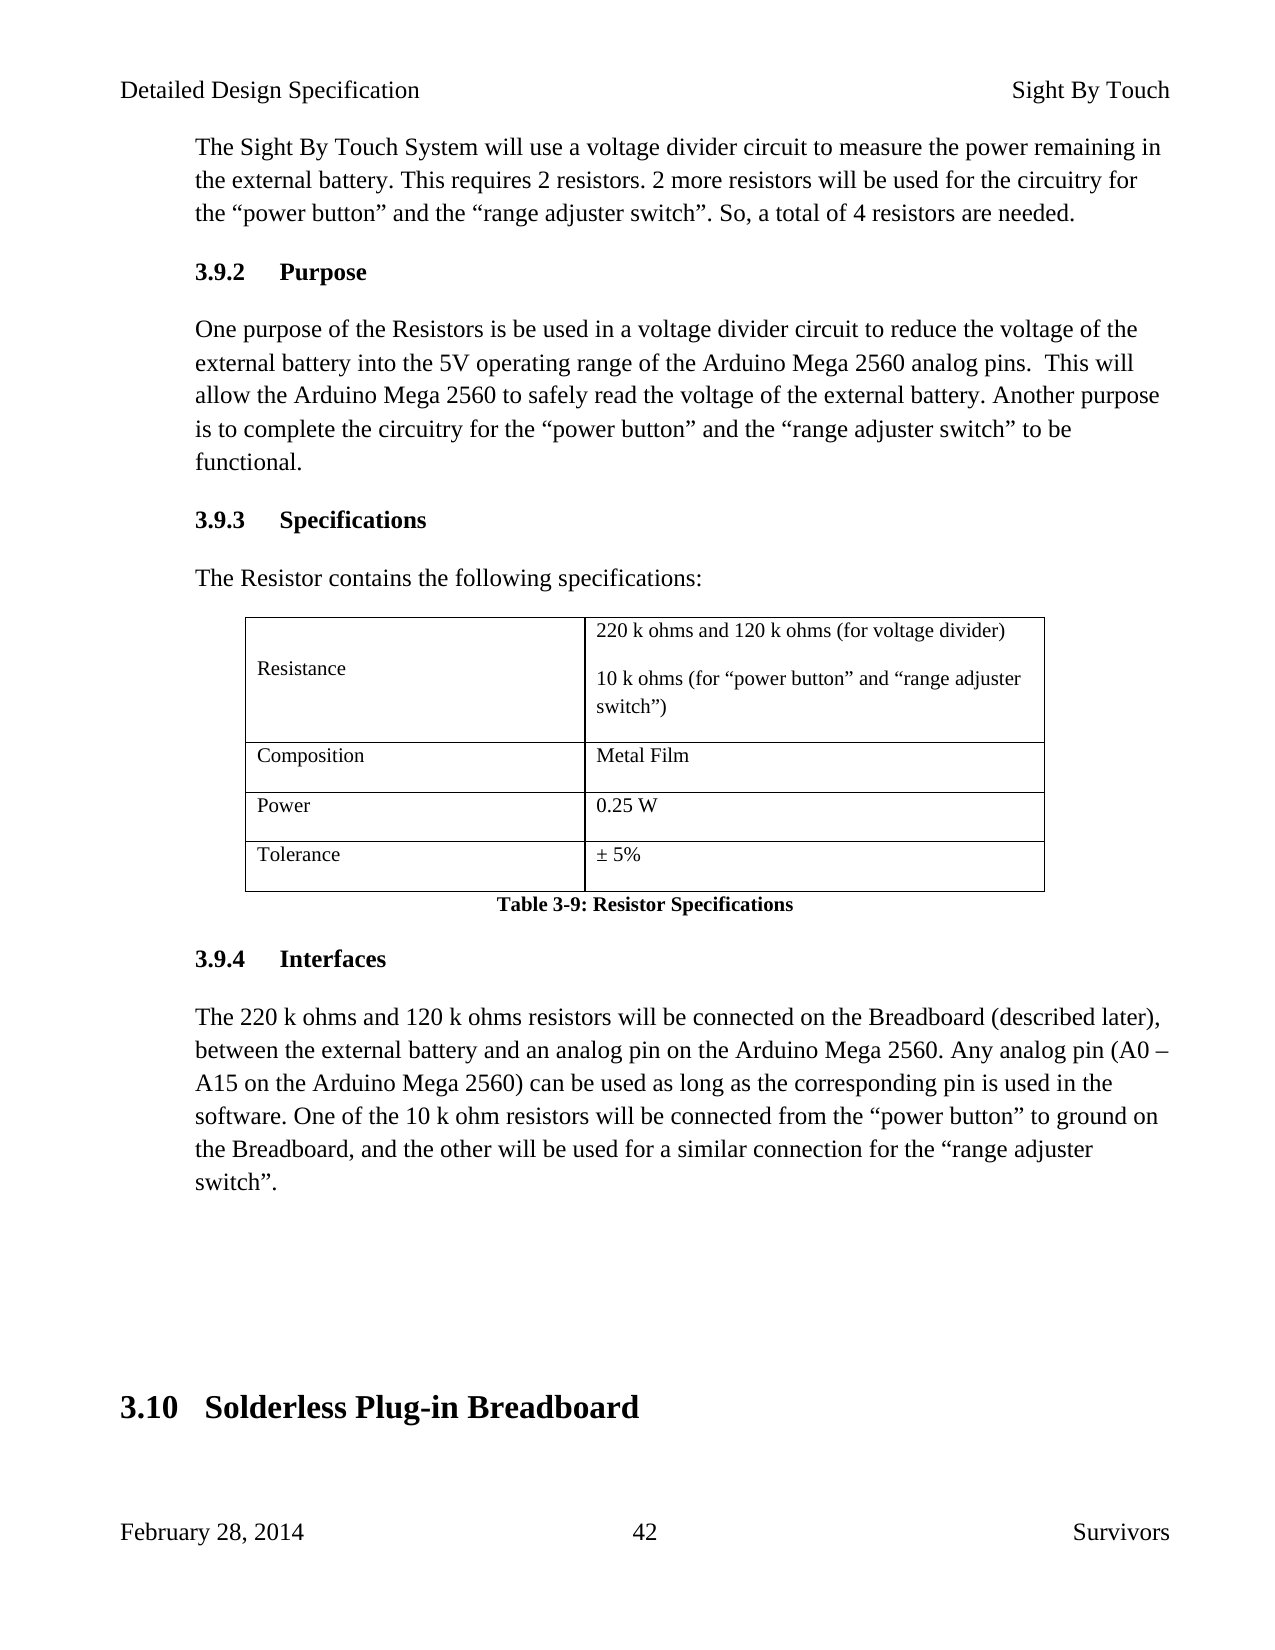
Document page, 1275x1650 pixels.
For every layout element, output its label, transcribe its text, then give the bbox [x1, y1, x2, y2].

subtitle 3.10 Solderless Plug-in Breadboard [120, 1387, 1170, 1425]
text The 220 k ohms and 120 k ohms resistors will be connected on the Breadboard (described later), between the external battery and an analog pin on the Arduino Mega 2560. Any analog pin (A0 – A15 on the Arduino Mega 2560) can be used as long as the corresponding pin is used in the software. One of the 10 k ohm resistors will be connected from the “power button” to ground on the Breadboard, and the other will be used for a similar connection for the “range adjuster switch”. [195, 1002, 1170, 1196]
text The Resistor contains the following specifications: [195, 563, 1170, 591]
subtitle 3.9.3 Specifications [195, 505, 1170, 533]
table_cell Metal Film [586, 743, 1044, 792]
subtitle 3.9.4 Interfaces [195, 944, 1170, 973]
text One purpose of the Resistors is be used in a voltage divider circuit to reduce the voltage of the external battery into the 5V operating range of the Arduino Mega 2560 analog pins. This will allow the Arduino Mega 2560 to safely read the voltage of the external battery. Another purpose is to complete the circuitry for the “power button” and the “range adjuster switch” to be functional. [195, 314, 1170, 475]
table_cell ± 5% [586, 842, 1044, 891]
table_header 220 k ohms and 120 k ohms (for voltage divider) 10 k ohms (for “power button” and “range adjuster switch”) [586, 618, 1044, 742]
table_cell Power [246, 793, 584, 841]
table_header Resistance [246, 618, 584, 742]
subtitle 3.9.2 Purpose [195, 257, 1170, 285]
text Table 3-9: Resistor Specifications [120, 892, 1170, 916]
text The Sight By Touch System will use a voltage divider circuit to measure the power remaining in the external battery. This requires 2 resistors. 2 more resistors will be used for the circuitry for the “power button” and the “range adjuster switch”. So, a total of 4 resistors are needed. [195, 132, 1170, 227]
table_cell Tolerance [246, 842, 584, 891]
table_cell 0.25 W [586, 793, 1044, 841]
table_cell Composition [246, 743, 584, 792]
